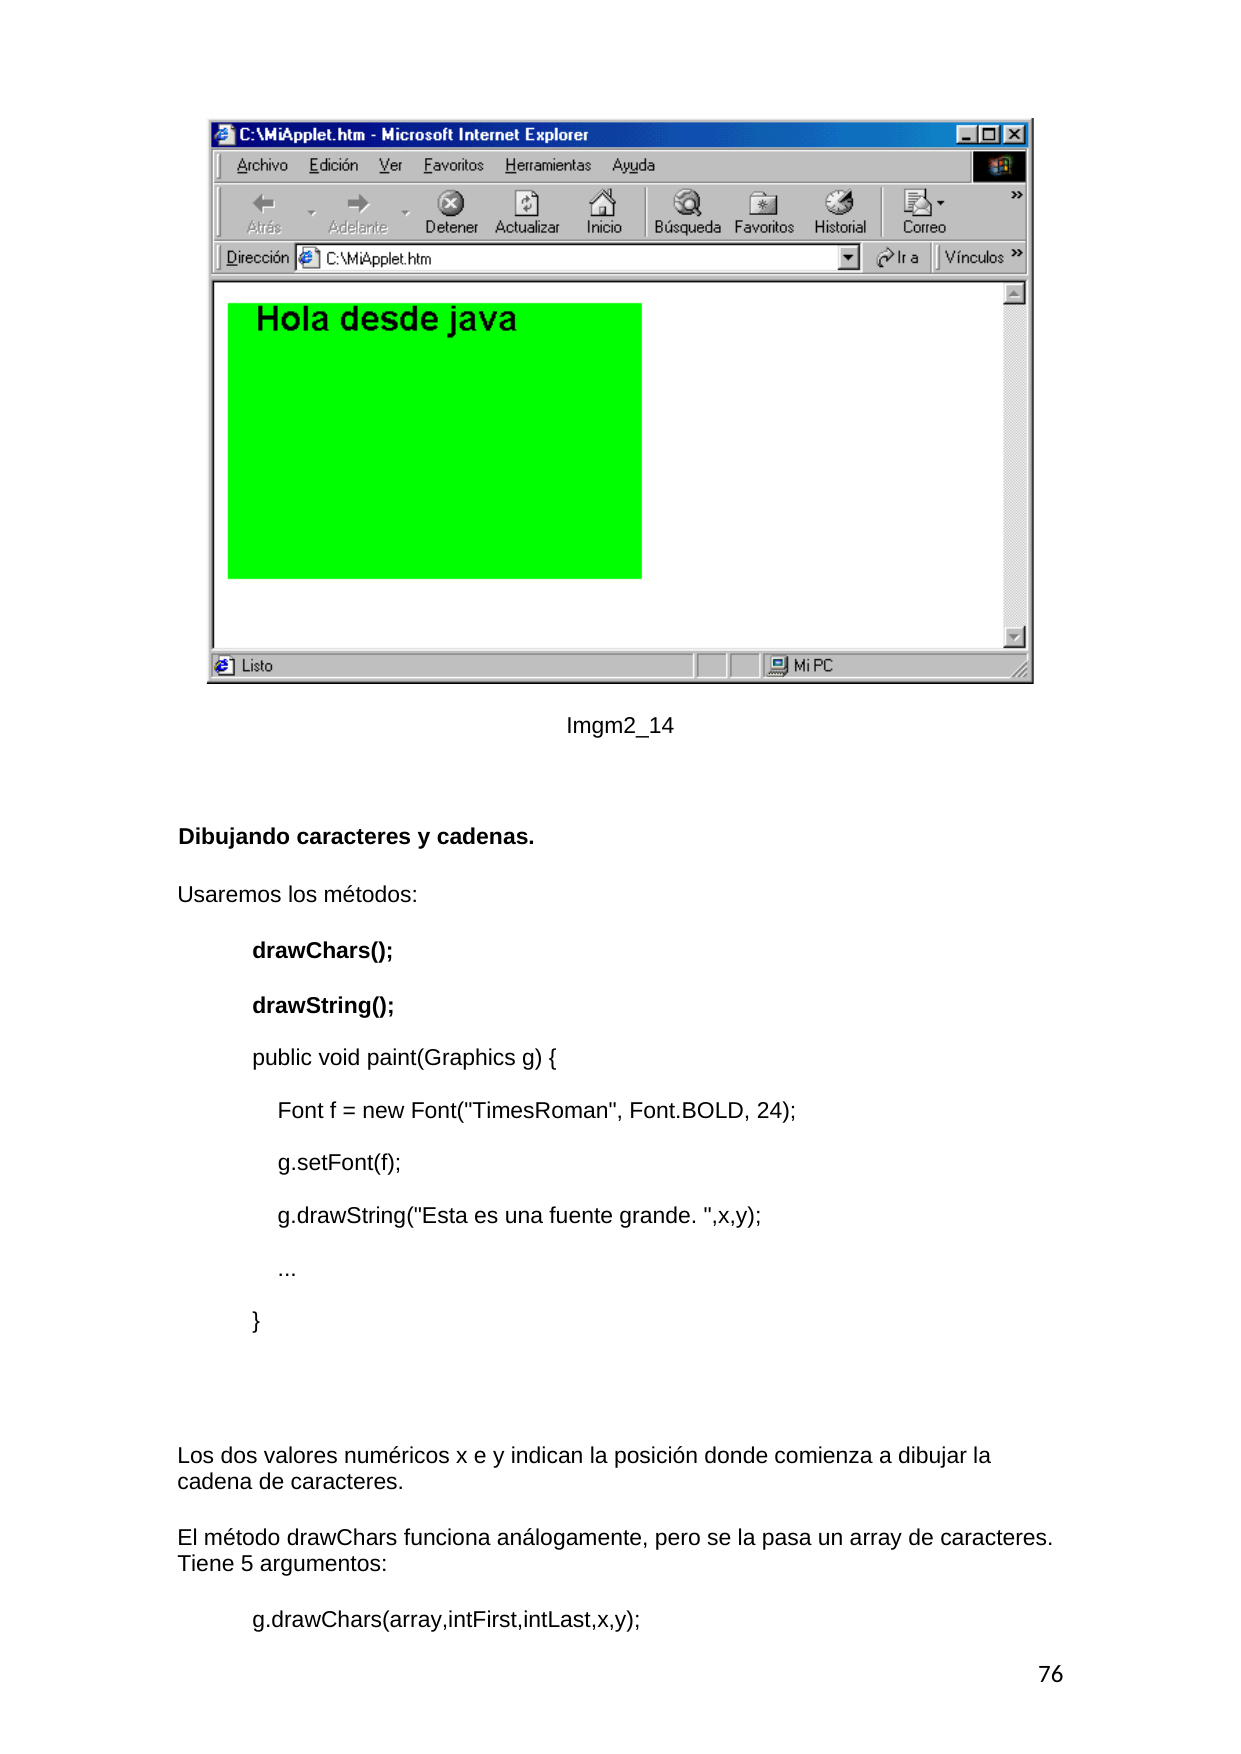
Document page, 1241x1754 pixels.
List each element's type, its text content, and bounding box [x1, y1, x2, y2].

text public void paint(Graphics g) { [252, 1044, 988, 1070]
picture [206, 118, 1034, 684]
text El método drawChars funciona análogamente, pero se la pasa un array de caracteres. Tiene 5 argumentos: [177, 1524, 1063, 1577]
text drawChars(); [252, 937, 988, 963]
text ... [252, 1255, 988, 1281]
text } [252, 1307, 988, 1334]
text Usaremos los métodos: [177, 881, 1063, 908]
subtitle Dibujando caracteres y cadenas. [178, 823, 1063, 850]
text g.drawString("Esta es una fuente grande. ",x,y); [252, 1202, 988, 1228]
text Imgm2_14 [177, 712, 1063, 739]
text drawString(); [252, 992, 988, 1019]
text g.drawChars(array,intFirst,intLast,x,y); [252, 1606, 988, 1632]
text Los dos valores numéricos x e y indican la posición donde comienza a dibujar la cadena de caracteres. [177, 1442, 1063, 1495]
text Font f = new Font("TimesRoman", Font.BOLD, 24); [252, 1097, 988, 1123]
text g.setFont(f); [252, 1149, 988, 1176]
